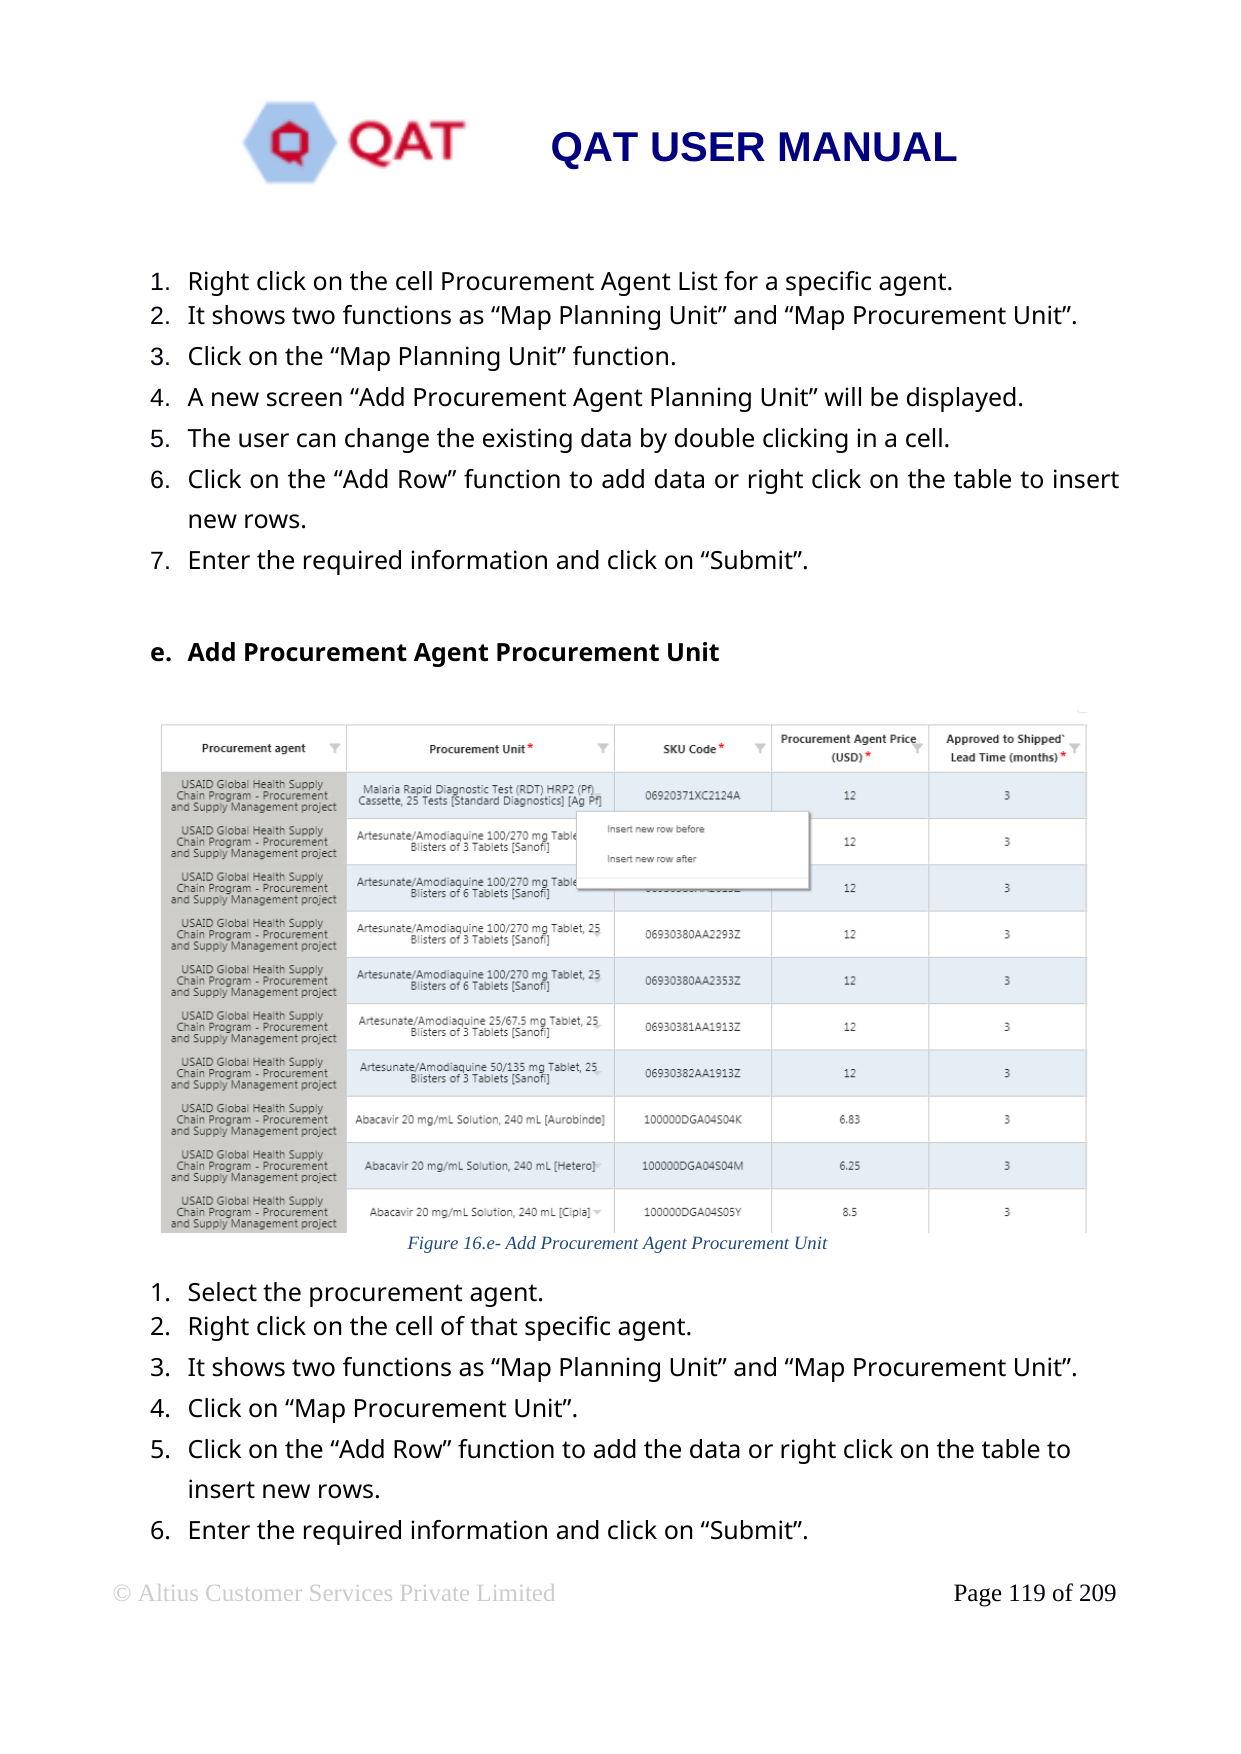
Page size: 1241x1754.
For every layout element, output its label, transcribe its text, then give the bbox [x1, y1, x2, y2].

list It shows two functions as “Map Planning Unit” and “Map Procurement Unit”. [150, 298, 1122, 332]
list Enter the required information and click on “Submit”. [150, 543, 1122, 577]
list Right click on the cell of that specific agent. [150, 1309, 1122, 1343]
list Click on the “Map Planning Unit” function. [150, 339, 1122, 373]
list Add Procurement Agent Procurement Unit [150, 624, 1122, 676]
text Figure 16.e- Add Procurement Agent Procurement Unit [112, 1232, 1122, 1254]
list The user can change the existing data by double clicking in a cell. [150, 420, 1122, 454]
list Select the procurement agent. [150, 1275, 1122, 1309]
list A new screen “Add Procurement Agent Planning Unit” will be displayed. [150, 379, 1122, 414]
list Enter the required information and click on “Submit”. [150, 1513, 1122, 1547]
list Right click on the cell Procurement Agent List for a specific agent. [150, 264, 1122, 298]
list Click on “Map Procurement Unit”. [150, 1390, 1122, 1424]
picture [147, 710, 1088, 1233]
list Click on the “Add Row” function to add the data or right click on the table to insert new rows. [150, 1431, 1122, 1506]
list It shows two functions as “Map Planning Unit” and “Map Procurement Unit”. [150, 1349, 1122, 1384]
picture [229, 98, 484, 189]
list Click on the “Add Row” function to add data or right click on the table to insert new rows. [150, 461, 1122, 536]
